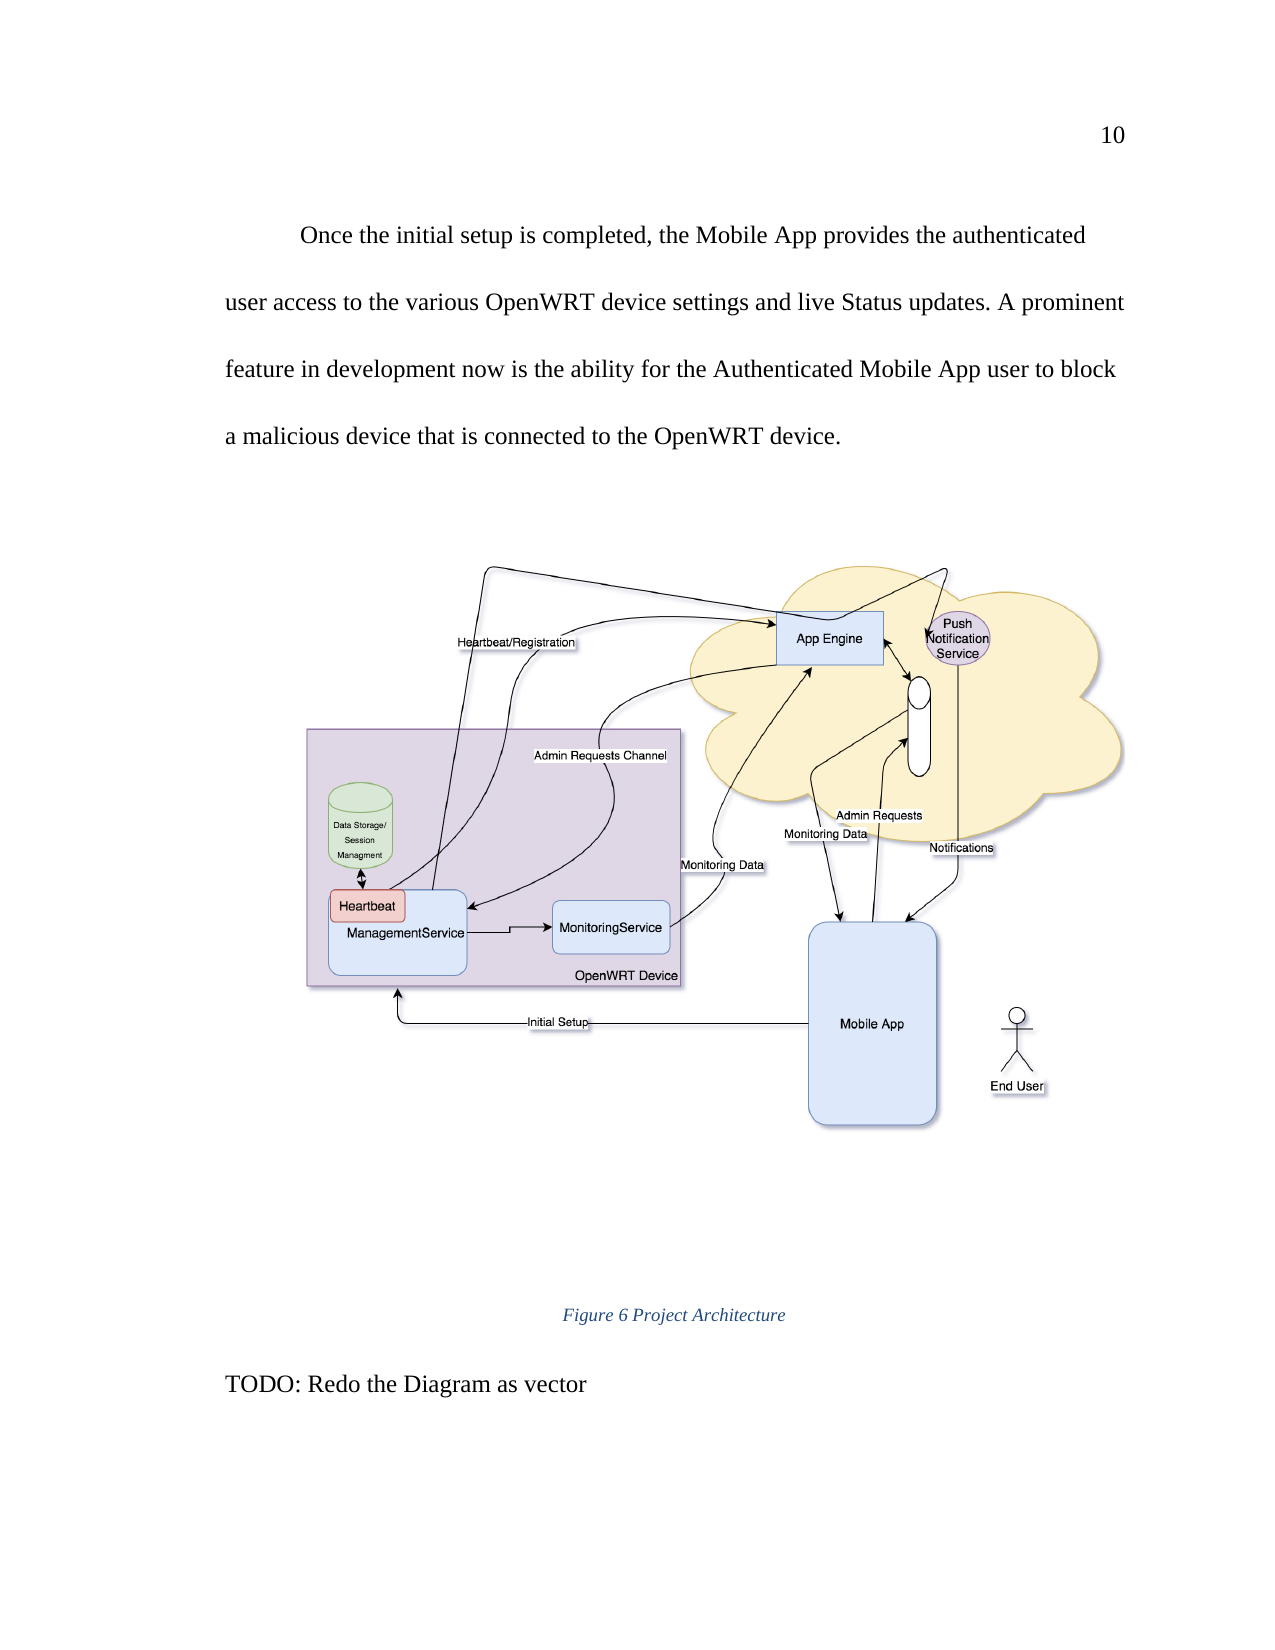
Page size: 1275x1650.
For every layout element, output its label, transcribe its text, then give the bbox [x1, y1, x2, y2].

text TODO: Redo the Diagram as vector [225, 1346, 1125, 1404]
picture [225, 555, 1125, 1241]
text Once the initial setup is completed, the Mobile App provides the authenticated user access to the various OpenWRT device settings and live Status updates. A prominent feature in development now is the ability for the Authenticated Mobile App user to block a malicious device that is connected to the OpenWRT device. [225, 220, 1125, 450]
